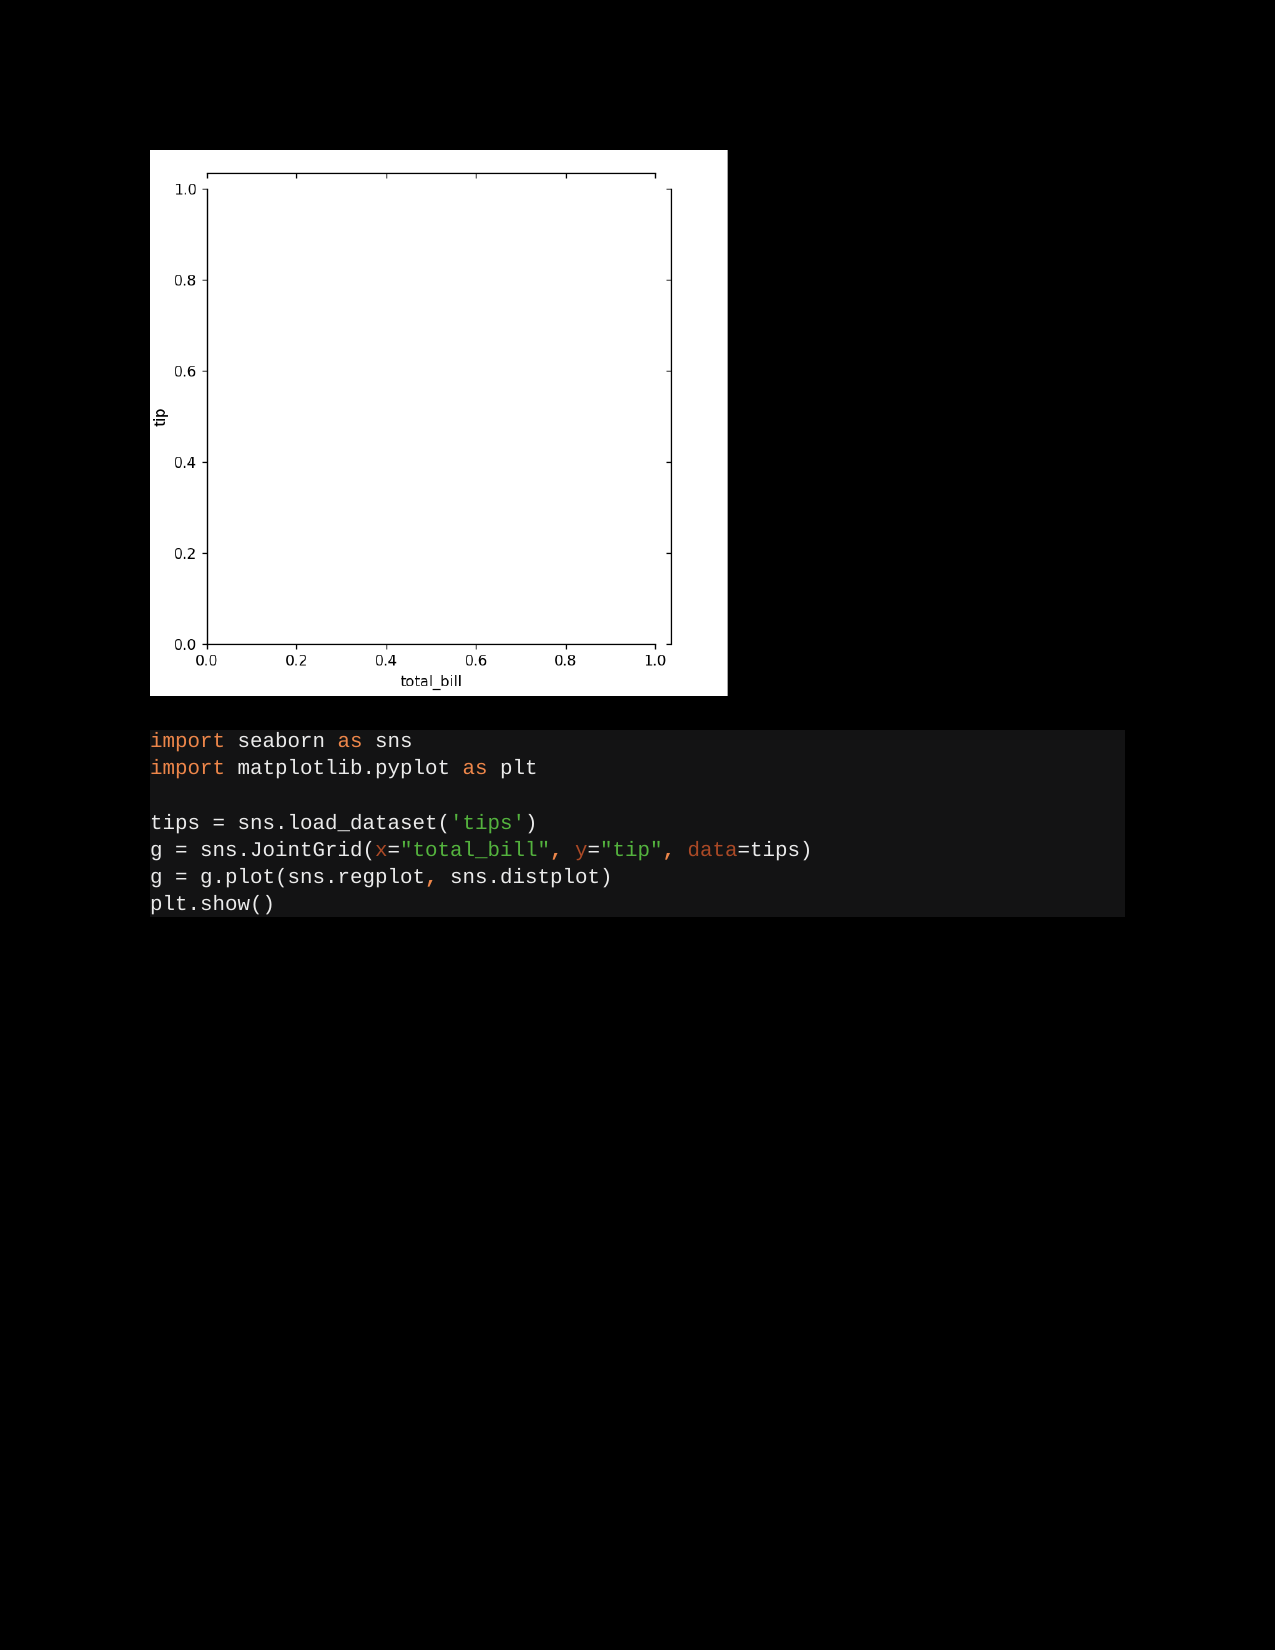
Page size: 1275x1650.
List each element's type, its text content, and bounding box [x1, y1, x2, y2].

text plt.show() [150, 893, 1125, 917]
text g = g.plot(sns.regplot, sns.distplot) [150, 866, 1125, 890]
picture [150, 150, 728, 696]
text import matplotlib.pyplot as plt [150, 757, 1125, 781]
text import seaborn as sns [150, 730, 1125, 754]
text tips = sns.load_dataset('tips') [150, 812, 1125, 835]
text g = sns.JointGrid(x="total_bill", y="tip", data=tips) [150, 839, 1125, 862]
